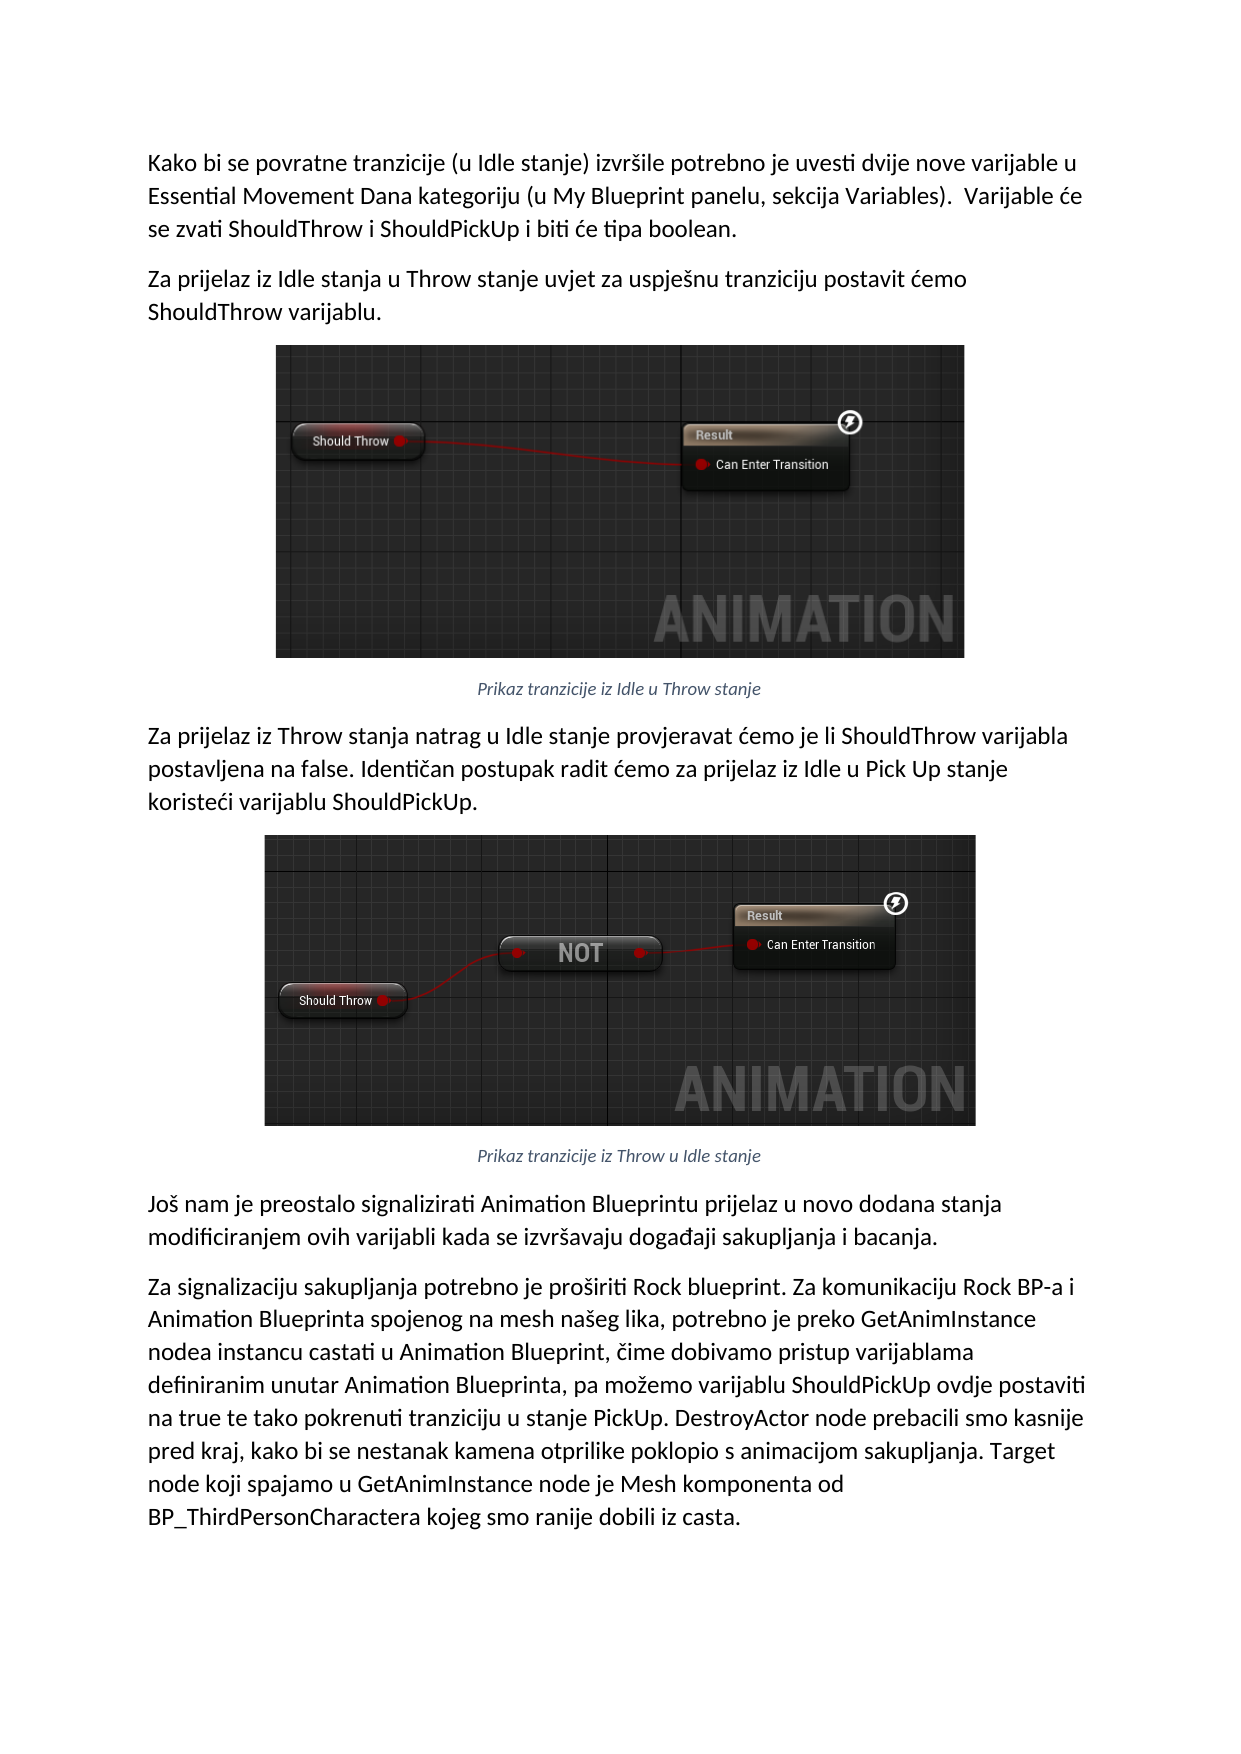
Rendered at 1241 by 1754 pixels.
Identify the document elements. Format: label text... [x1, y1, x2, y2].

text Prikaz tranzicije iz Throw u Idle stanje [148, 1144, 1093, 1167]
picture [275, 345, 965, 658]
text Prikaz tranzicije iz Idle u Throw stanje [148, 677, 1093, 699]
text Za prijelaz iz Idle stanja u Throw stanje uvjet za uspješnu tranziciju postavit ćemo ShouldThrow varijablu. [148, 263, 1093, 326]
text Još nam je preostalo signalizirati Animation Blueprintu prijelaz u novo dodana stanja modificiranjem ovih varijabli kada se izvršavaju događaji sakupljanja i bacanja. [148, 1188, 1093, 1252]
text Za signalizaciju sakupljanja potrebno je proširiti Rock blueprint. Za komunikaciju Rock BP-a i Animation Blueprinta spojenog na mesh našeg lika, potrebno je preko GetAnimInstance nodea instancu castati u Animation Blueprint, čime dobivamo pristup varijablama definiranim unutar Animation Blueprinta, pa možemo varijablu ShouldPickUp ovdje postaviti na true te tako pokrenuti tranziciju u stanje PickUp. DestroyActor node prebacili smo kasnije pred kraj, kako bi se nestanak kamena otprilike poklopio s animacijom sakupljanja. Target node koji spajamo u GetAnimInstance node je Mesh komponenta od BP_ThirdPersonCharactera kojeg smo ranije dobili iz casta. [148, 1271, 1093, 1532]
text Kako bi se povratne tranzicije (u Idle stanje) izvršile potrebno je uvesti dvije nove varijable u Essential Movement Dana kategoriju (u My Blueprint panelu, sekcija Variables). Varijable će se zvati ShouldThrow i ShouldPickUp i biti će tipa boolean. [148, 148, 1093, 244]
picture [264, 835, 976, 1126]
text Za prijelaz iz Throw stanja natrag u Idle stanje provjeravat ćemo je li ShouldThrow varijabla postavljena na false. Identičan postupak radit ćemo za prijelaz iz Idle u Pick Up stanje koristeći varijablu ShouldPickUp. [148, 720, 1093, 817]
